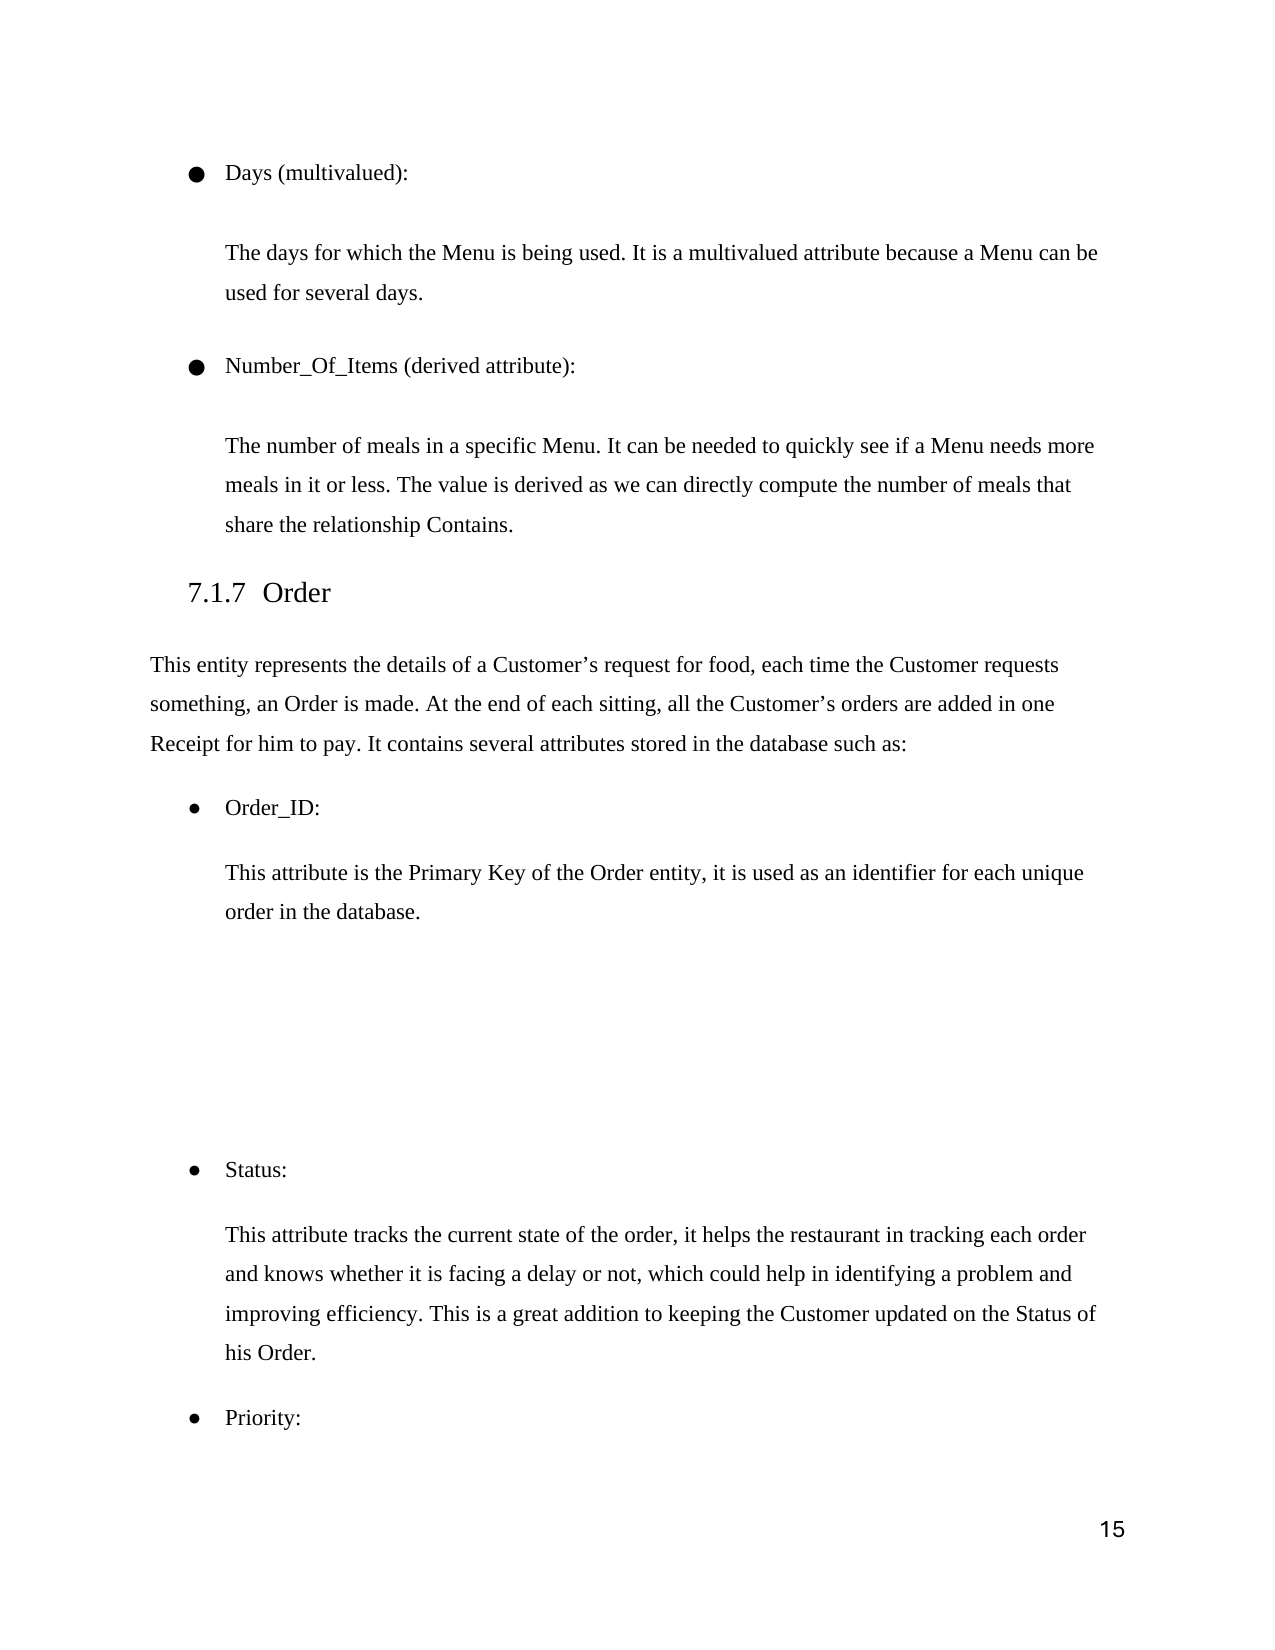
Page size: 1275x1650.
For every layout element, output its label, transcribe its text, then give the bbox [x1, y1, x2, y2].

list Status: [187, 1156, 1125, 1182]
text The days for which the Menu is being used. It is a multivalued attribute because a Menu can be used for several days. [225, 239, 1125, 305]
list Priority: [187, 1403, 1125, 1430]
list Number_Of_Items (derived attribute): [187, 343, 1125, 386]
list Order_ID: [187, 794, 1125, 821]
list Days (multivalued): [187, 150, 1125, 193]
text This attribute tracks the current state of the order, it helps the restaurant in tracking each order and knows whether it is facing a delay or not, which could help in identifying a problem and improving efficiency. This is a great addition to keeping the Customer updated on the Status of his Order. [225, 1221, 1125, 1365]
text This entity represents the details of a Customer’s request for food, each time the Customer requests something, an Order is made. At the end of each sitting, all the Customer’s orders are added in one Receipt for him to pay. It contains several attributes stored in the database such as: [150, 651, 1125, 756]
text The number of meals in a specific Menu. It can be needed to quickly see if a Menu needs more meals in it or less. The value is derived as we can directly compute the number of meals that share the relationship Contains. [225, 432, 1125, 537]
subtitle Order [187, 576, 1125, 609]
text This attribute is the Primary Key of the Order entity, it is used as an identifier for each unique order in the database. [225, 859, 1125, 924]
